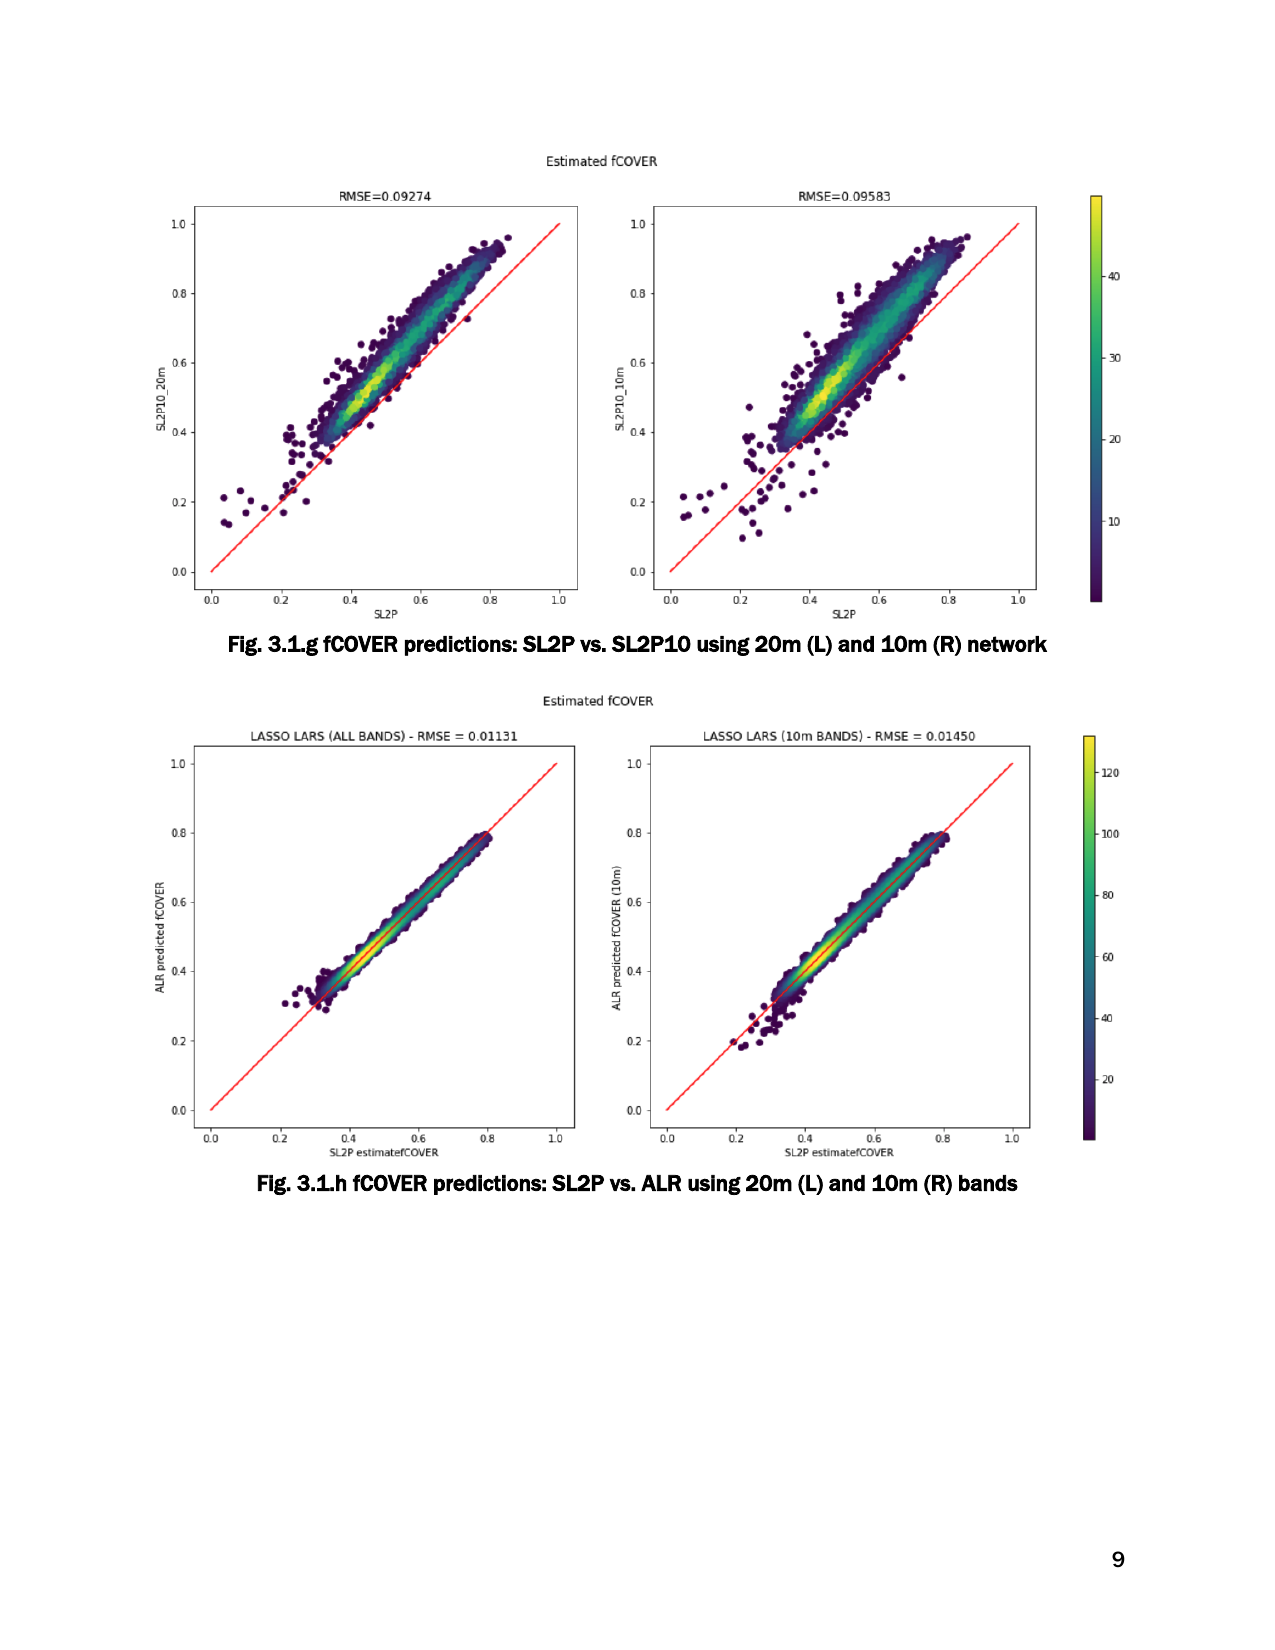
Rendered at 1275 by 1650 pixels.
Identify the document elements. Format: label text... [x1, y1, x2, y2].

text Fig. 3.1.g fCOVER predictions: SL2P vs. SL2P10 using 20m (L) and 10m (R) network [150, 629, 1125, 655]
text Fig. 3.1.h fCOVER predictions: SL2P vs. ALR using 20m (L) and 10m (R) bands [150, 1168, 1125, 1194]
picture [150, 689, 1125, 1165]
picture [150, 150, 1125, 625]
